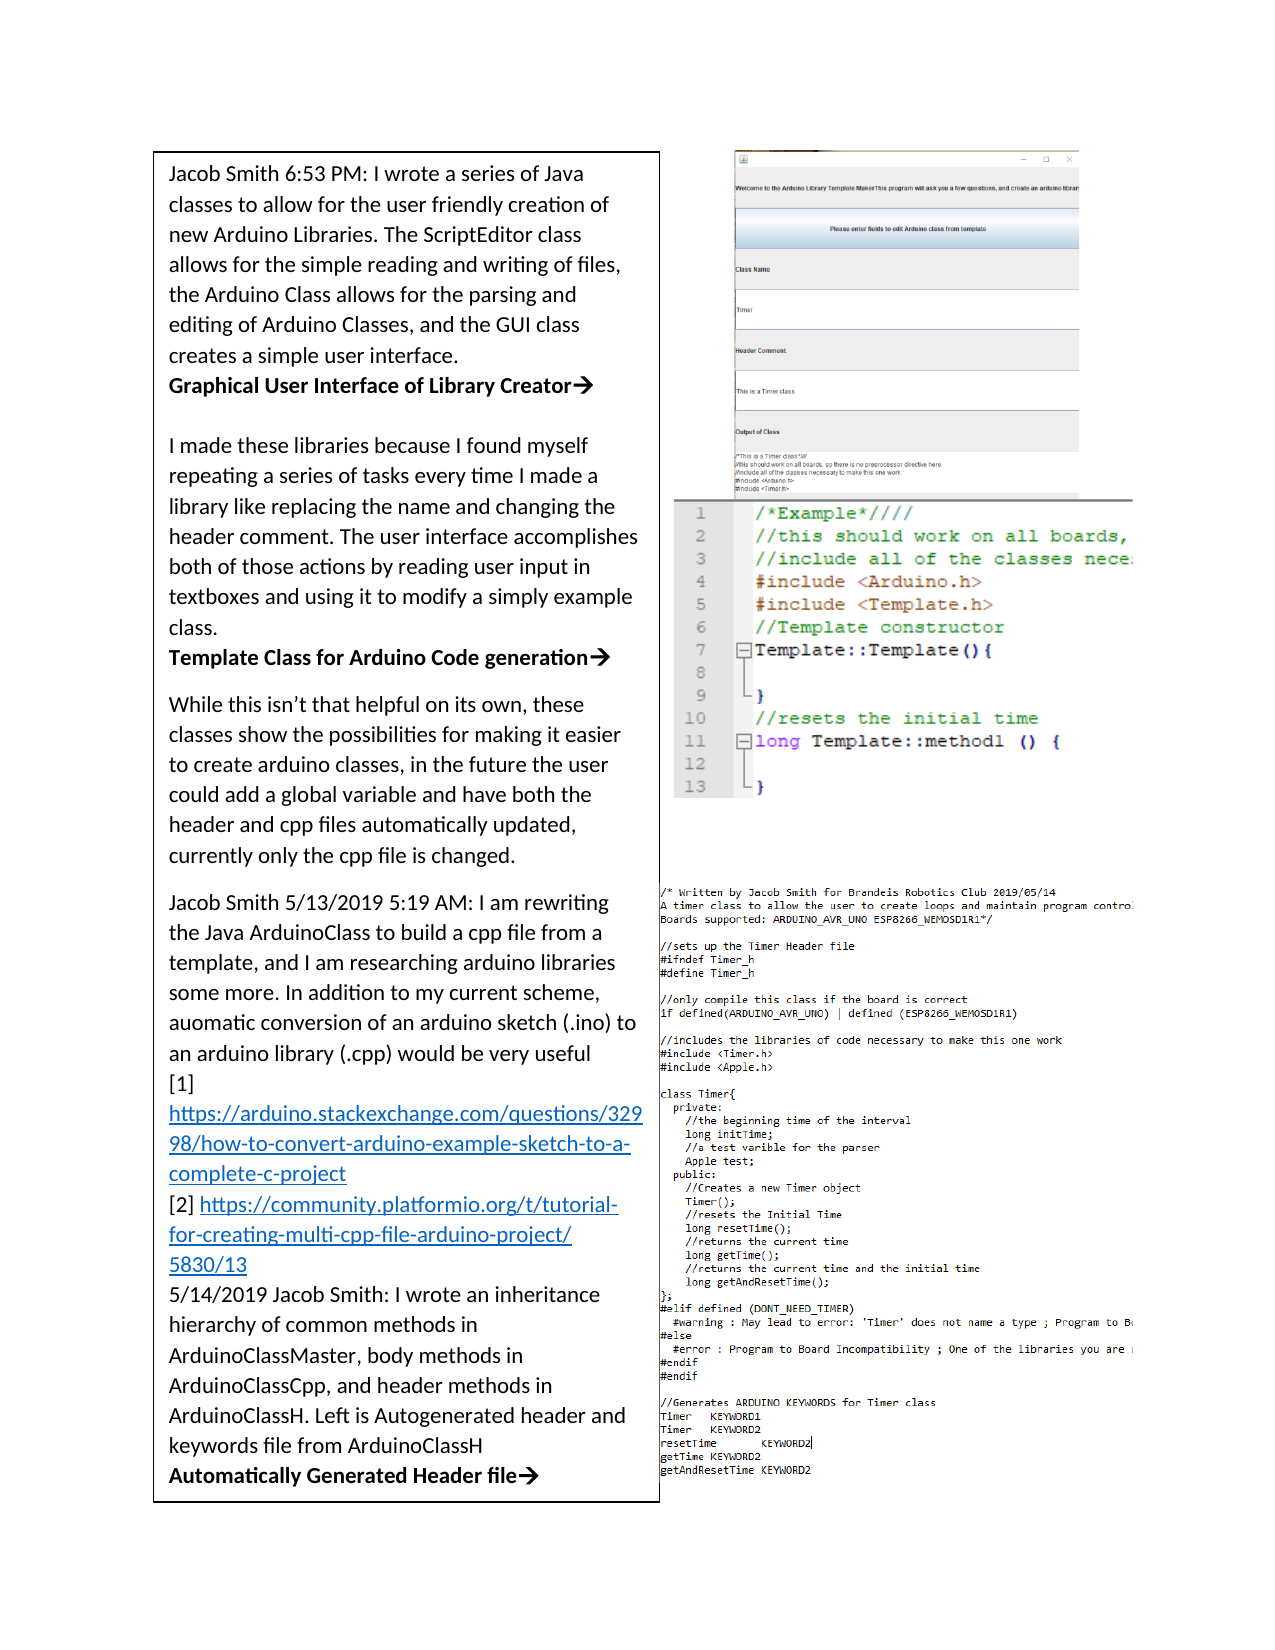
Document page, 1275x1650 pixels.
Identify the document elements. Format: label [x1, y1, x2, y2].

picture [674, 150, 1133, 798]
picture [659, 883, 1133, 1483]
